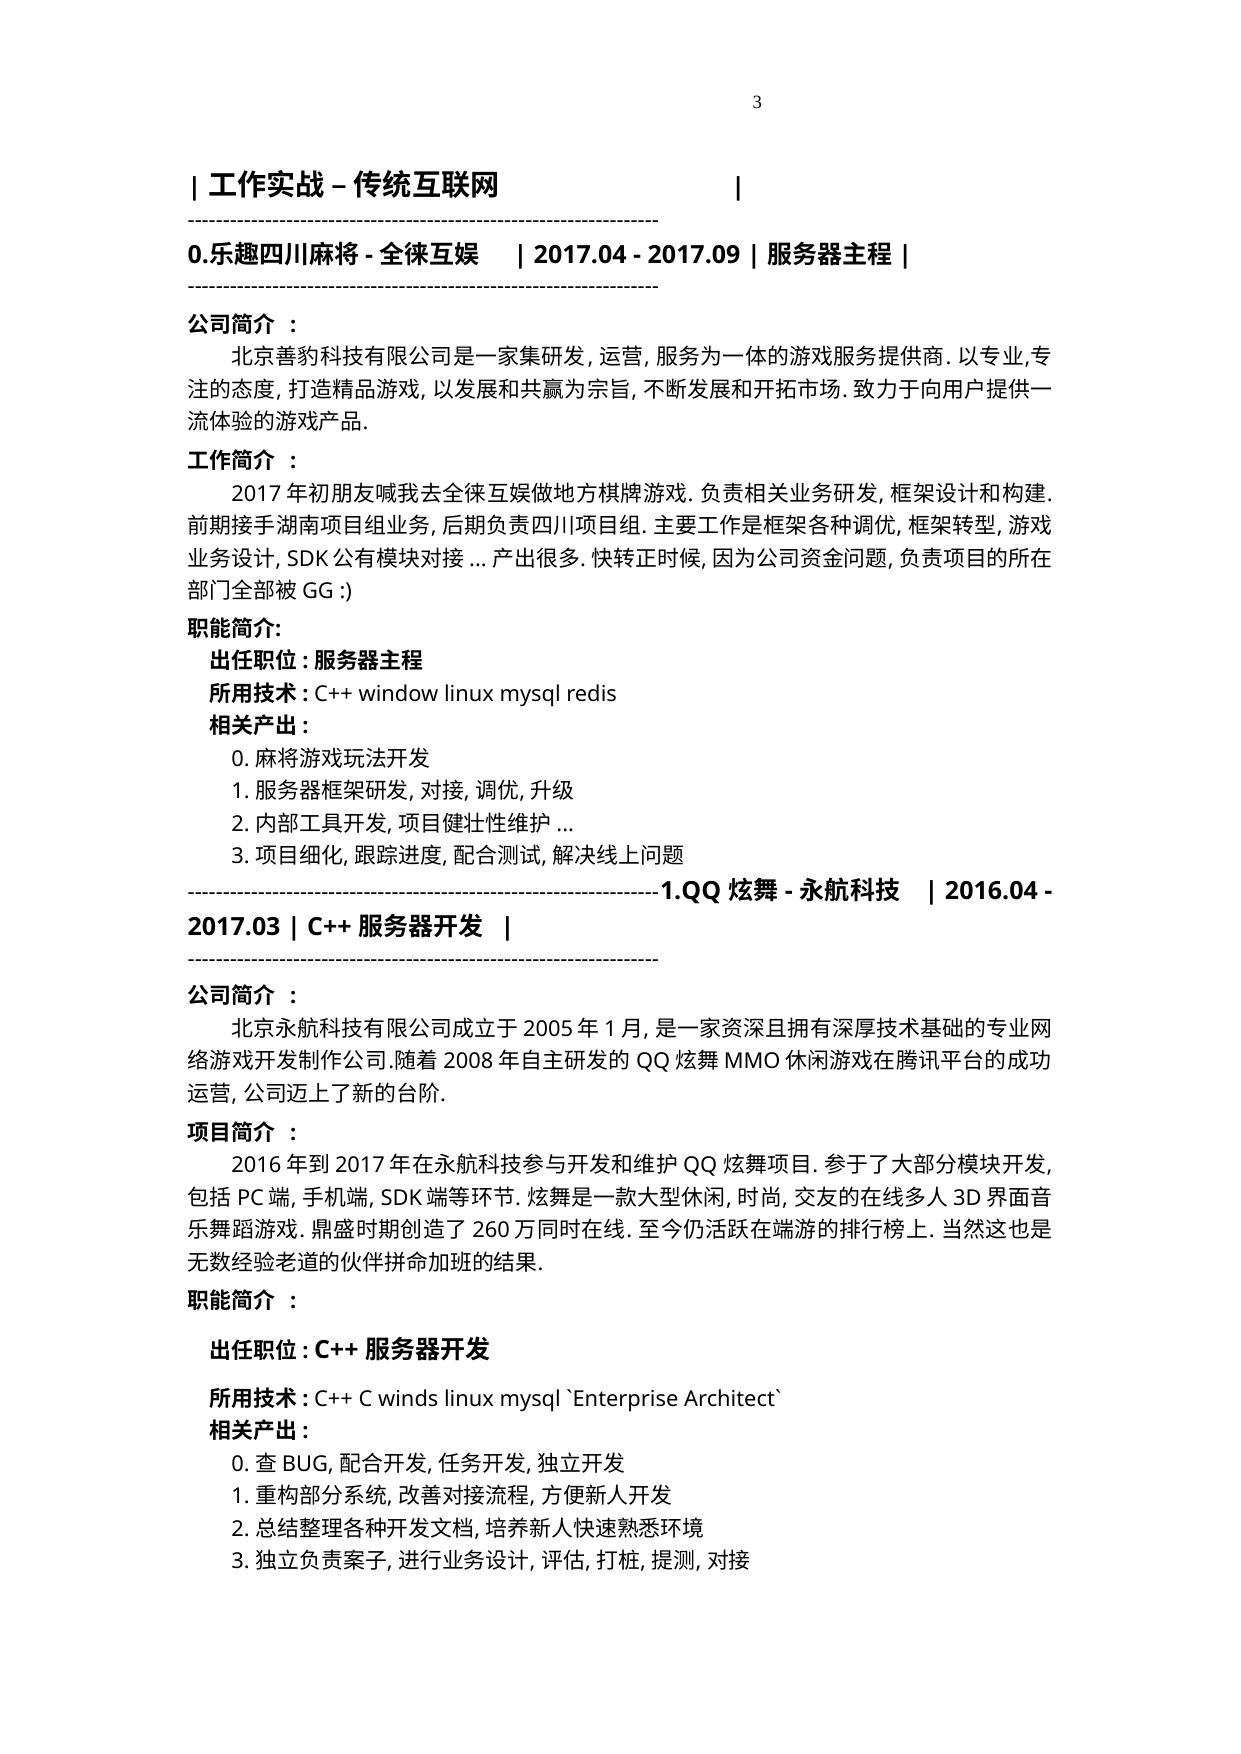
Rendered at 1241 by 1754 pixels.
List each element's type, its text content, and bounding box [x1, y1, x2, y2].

text 1. 服务器框架研发, 对接, 调优, 升级 [187, 773, 1053, 806]
text 公司简介 : [187, 307, 1053, 339]
text 职能简介: [187, 611, 1053, 643]
text 1. 重构部分系统, 改善对接流程, 方便新人开发 [187, 1478, 1053, 1511]
text 2017年初朋友喊我去全徕互娱做地方棋牌游戏. 负责相关业务研发, 框架设计和构建. 前期接手湖南项目组业务, 后期负责四川项目组. 主要工作是框架各种调优, 框架转型, 游戏业务设计, SDK公有模块对接 ... 产出很多. 快转正时候, 因为公司资金问题, 负责项目的所在部门全部被 GG :) [187, 476, 1053, 606]
text 出任职位 : 服务器主程 [187, 643, 1053, 676]
text 项目简介 : [187, 1114, 1053, 1147]
text 2. 内部工具开发, 项目健壮性维护 ... [187, 806, 1053, 838]
text 出任职位 : C++ 服务器开发 [187, 1316, 1053, 1381]
text 3. 独立负责案子, 进行业务设计, 评估, 打桩, 提测, 对接 [187, 1543, 1053, 1576]
text 2016年到2017年在永航科技参与开发和维护QQ 炫舞项目. 参于了大部分模块开发, 包括 PC端, 手机端, SDK端等环节. 炫舞是一款大型休闲, 时尚, 交友的在线多人3D界面音乐舞蹈游戏. 鼎盛时期创造了260万同时在线. 至今仍活跃在端游的排行榜上. 当然这也是无数经验老道的伙伴拼命加班的结果. [187, 1147, 1053, 1277]
text 3. 项目细化, 跟踪进度, 配合测试, 解决线上问题 [187, 838, 1053, 871]
text 公司简介 : [187, 978, 1053, 1010]
text 所用技术 : C++ C winds linux mysql `Enterprise Architect` [187, 1381, 1053, 1413]
text 所用技术 : C++ window linux mysql redis [187, 676, 1053, 708]
text 相关产出 : [187, 708, 1053, 741]
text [187, 270, 1053, 300]
text -------------------------------------------------------------------1.QQ 炫舞 - 永航科技 | 2016.04 - 2017.03 | C++ 服务器开发 | [187, 871, 1053, 943]
text | 工作实战 – 传统互联网 | [187, 162, 1053, 204]
text 职能简介 : [187, 1283, 1053, 1316]
text 2. 总结整理各种开发文档, 培养新人快速熟悉环境 [187, 1511, 1053, 1543]
text 北京永航科技有限公司成立于2005年1月, 是一家资深且拥有深厚技术基础的专业网络游戏开发制作公司.随着2008年自主研发的QQ炫舞MMO休闲游戏在腾讯平台的成功运营, 公司迈上了新的台阶. [187, 1010, 1053, 1108]
text 0. 麻将游戏玩法开发 [187, 741, 1053, 773]
text 北京善豹科技有限公司是一家集研发, 运营, 服务为一体的游戏服务提供商. 以专业,专注的态度, 打造精品游戏, 以发展和共赢为宗旨, 不断发展和开拓市场. 致力于向用户提供一流体验的游戏产品. [187, 339, 1053, 437]
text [187, 204, 1053, 234]
text 0.乐趣四川麻将 - 全徕互娱 | 2017.04 - 2017.09 | 服务器主程 | [187, 234, 1053, 270]
text 相关产出 : [187, 1413, 1053, 1446]
text 工作简介 : [187, 443, 1053, 476]
text ------------------------------------------------------------------- [187, 943, 1053, 973]
text 0. 查BUG, 配合开发, 任务开发, 独立开发 [187, 1446, 1053, 1478]
